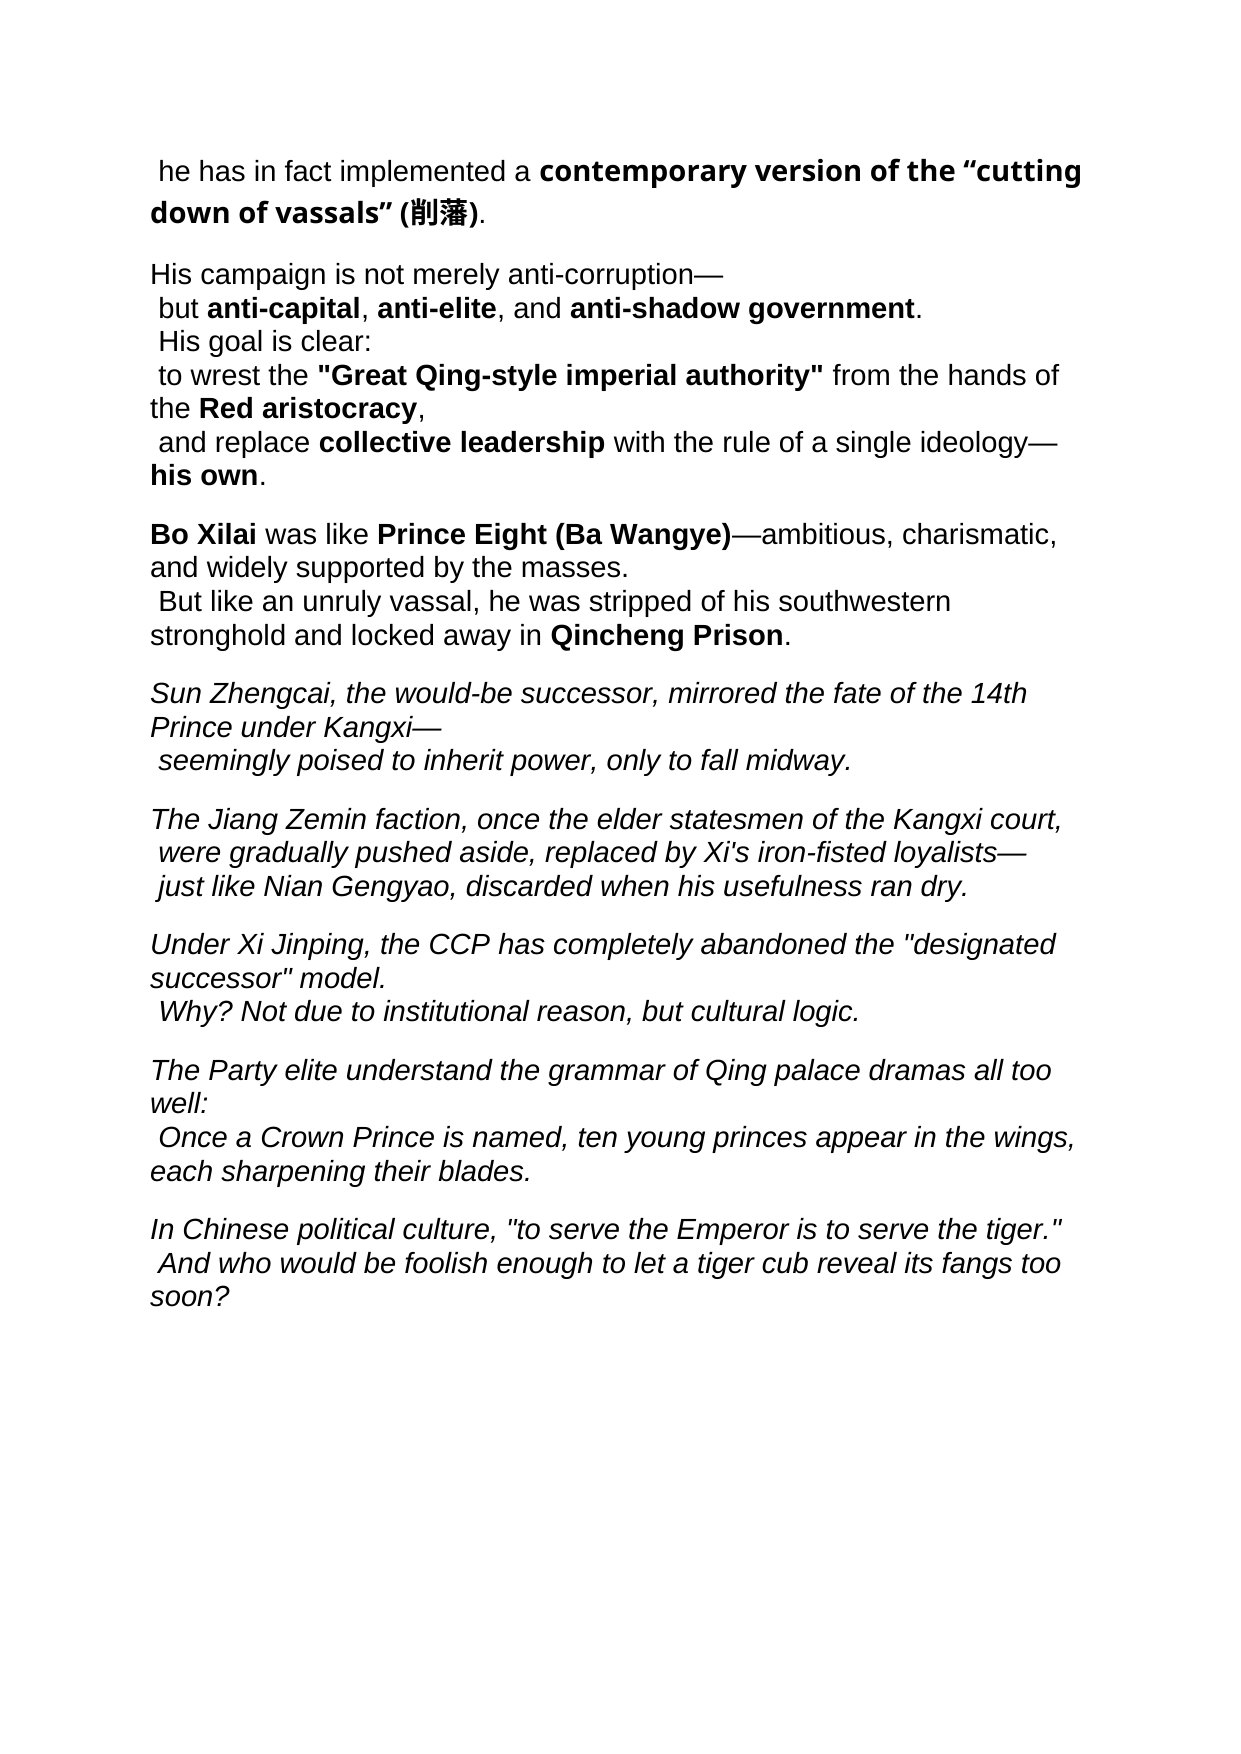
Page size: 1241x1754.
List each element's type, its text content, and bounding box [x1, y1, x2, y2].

text Bo Xilai was like Prince Eight (Ba Wangye)—ambitious, charismatic, and widely supported by the masses. But like an unruly vassal, he was stripped of his southwestern stronghold and locked away in Qincheng Prison. [150, 517, 1090, 651]
text Sun Zhengcai, the would-be successor, mirrored the fate of the 14th Prince under Kangxi— seemingly poised to inherit power, only to fall midway. [150, 676, 1090, 777]
text The Jiang Zemin faction, once the elder statesmen of the Kangxi court, were gradually pushed aside, replaced by Xi's iron-fisted loyalists— just like Nian Gengyao, discarded when his usefulness ran dry. [150, 802, 1090, 902]
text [150, 150, 1090, 232]
text Under Xi Jinping, the CCP has completely abandoned the "designated successor" model. Why? Not due to institutional reason, but cultural logic. [150, 927, 1090, 1028]
text The Party elite understand the grammar of Qing palace dramas all too well: Once a Crown Prince is named, ten young princes appear in the wings, each sharpening their blades. [150, 1053, 1090, 1187]
text His campaign is not merely anti-corruption— but anti-capital, anti-elite, and anti-shadow government. His goal is clear: to wrest the "Great Qing-style imperial authority" from the hands of the Red aristocracy, and replace collective leadership with the rule of a single ideology—his own. [150, 257, 1090, 492]
text In Chinese political culture, "to serve the Emperor is to serve the tiger." And who would be foolish enough to let a tiger cub reveal its fangs too soon? [150, 1212, 1090, 1313]
